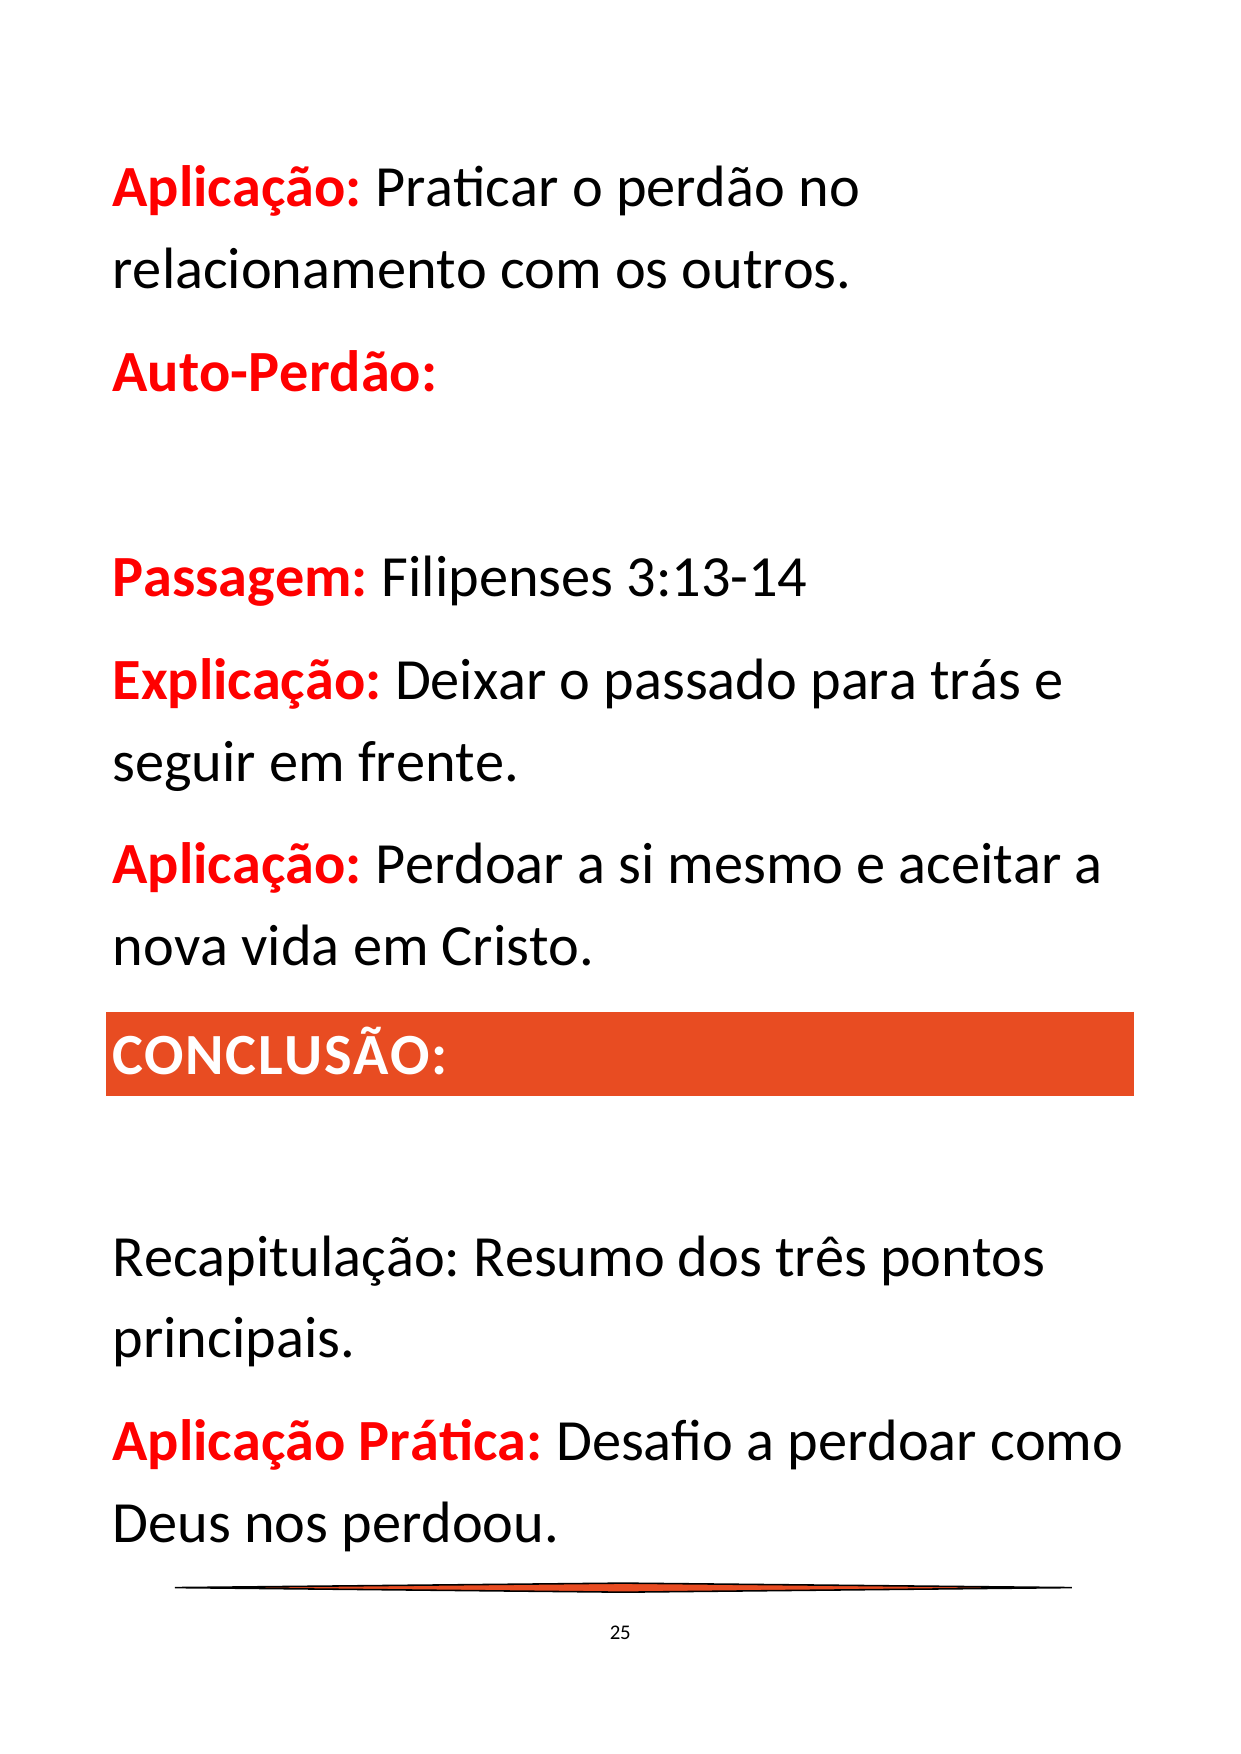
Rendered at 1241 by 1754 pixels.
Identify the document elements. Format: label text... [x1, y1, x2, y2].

text Passagem: Filipenses 3:13-14 [112, 540, 1128, 611]
text Aplicação: Praticar o perdão no relacionamento com os outros. [112, 150, 1128, 303]
subtitle Conclusão: [113, 1018, 1128, 1089]
text Auto-Perdão: [112, 334, 1128, 406]
text Aplicação Prática: Desafio a perdoar como Deus nos perdoou. [112, 1404, 1128, 1557]
text Explicação: Deixar o passado para trás e seguir em frente. [112, 643, 1128, 796]
text Recapitulação: Resumo dos três pontos principais. [112, 1219, 1128, 1372]
text Aplicação: Perdoar a si mesmo e aceitar a nova vida em Cristo. [112, 827, 1128, 980]
